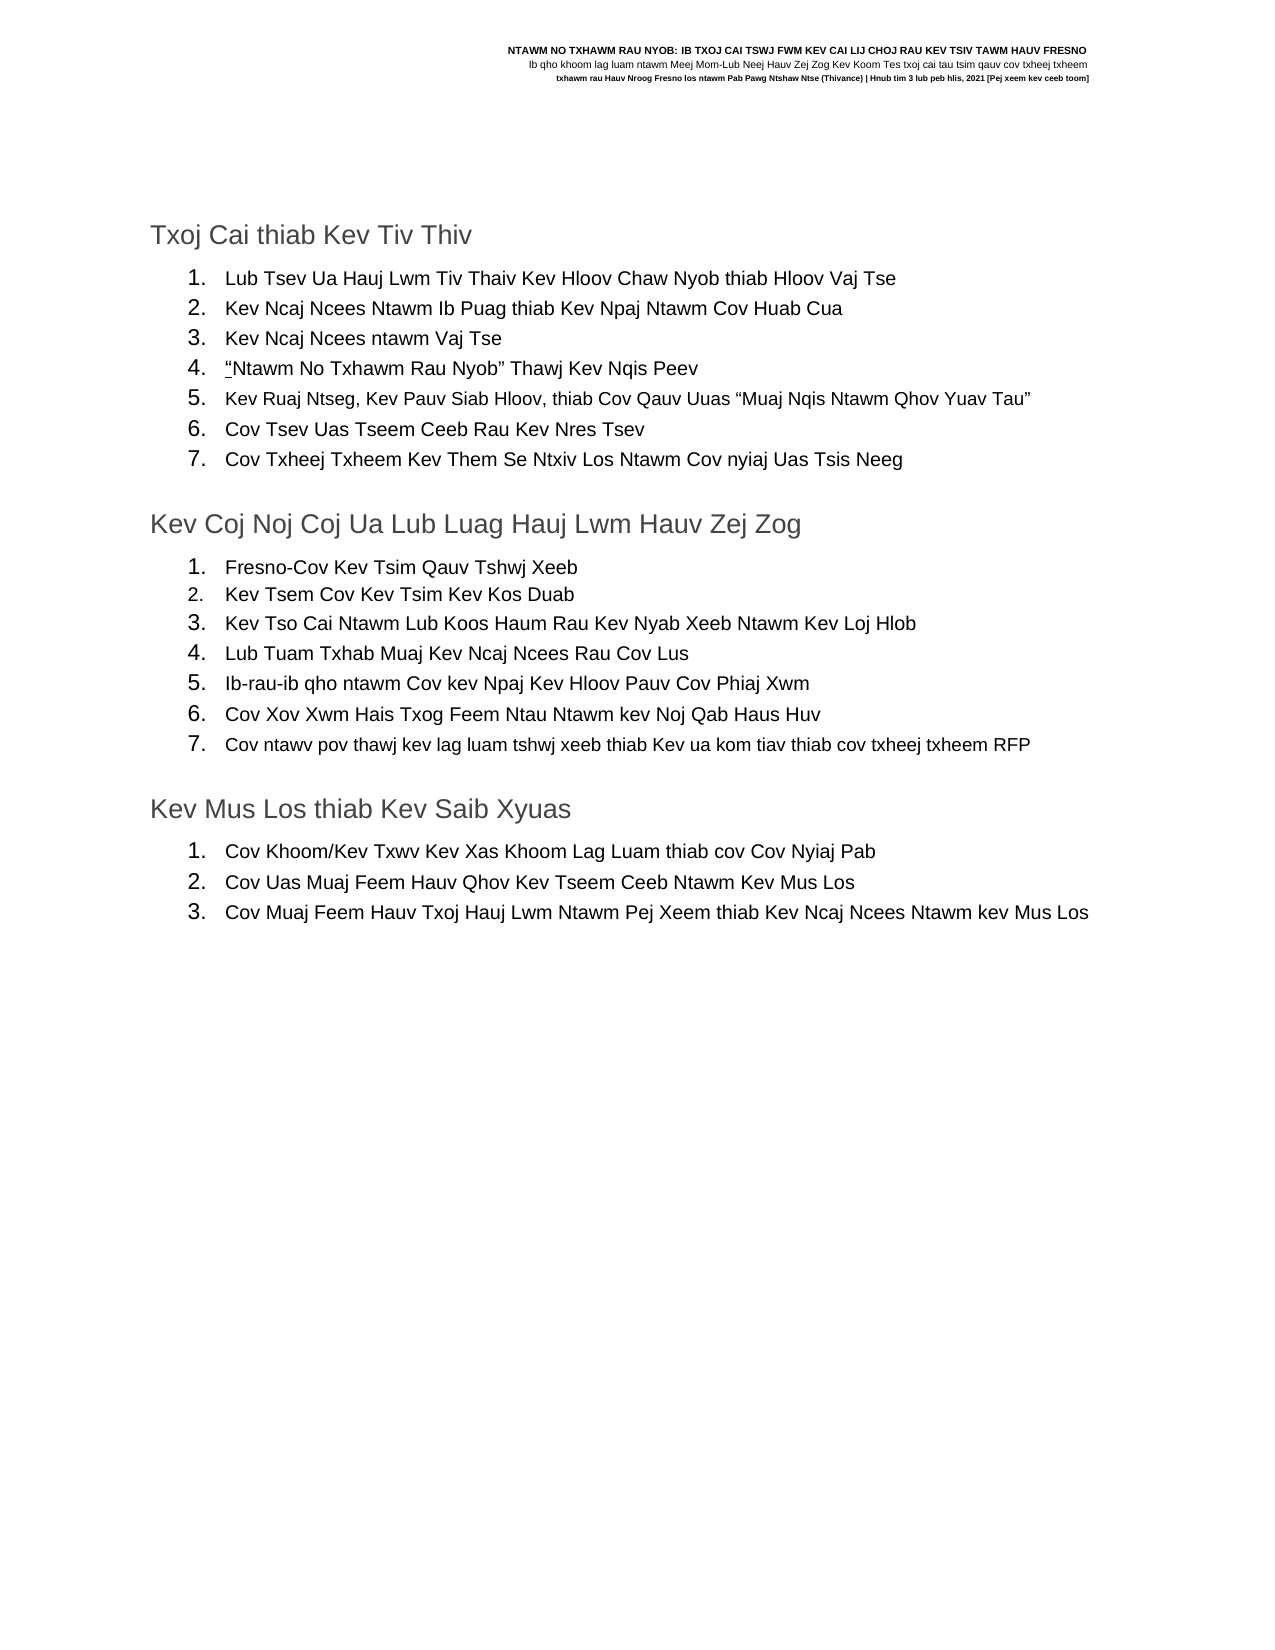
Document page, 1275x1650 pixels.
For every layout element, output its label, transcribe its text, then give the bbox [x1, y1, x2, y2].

list Cov Khoom/Kev Txwv Kev Xas Khoom Lag Luam thiab cov Cov Nyiaj Pab [187, 837, 1125, 864]
list Cov Uas Muaj Feem Hauv Qhov Kev Tseem Ceeb Ntawm Kev Mus Los [187, 868, 1125, 894]
list Fresno-Cov Kev Tsim Qauv Tshwj Xeeb [187, 553, 1125, 579]
list Lub Tuam Txhab Muaj Kev Ncaj Ncees Rau Cov Lus [187, 639, 1125, 665]
list Cov Xov Xwm Hais Txog Feem Ntau Ntawm kev Noj Qab Haus Huv [187, 699, 1125, 726]
subtitle Kev Coj Noj Coj Ua Lub Luag Hauj Lwm Hauv Zej Zog [150, 508, 1125, 539]
list Kev Ncaj Ncees Ntawm Ib Puag thiab Kev Npaj Ntawm Cov Huab Cua [187, 294, 1125, 320]
list Cov Muaj Feem Hauv Txoj Hauj Lwm Ntawm Pej Xeem thiab Kev Ncaj Ncees Ntawm kev Mus Los [187, 898, 1125, 924]
list Cov ntawv pov thawj kev lag luam tshwj xeeb thiab Kev ua kom tiav thiab cov txheej txheem RFP [187, 730, 1125, 756]
list Kev Ncaj Ncees ntawm Vaj Tse [187, 324, 1125, 350]
list Kev Ruaj Ntseg, Kev Pauv Siab Hloov, thiab Cov Qauv Uuas “Muaj Nqis Ntawm Qhov Yuav Tau” [187, 384, 1125, 411]
subtitle Kev Mus Los thiab Kev Saib Xyuas [150, 793, 1125, 824]
list “Ntawm No Txhawm Rau Nyob” Thawj Kev Nqis Peev [187, 354, 1125, 381]
list Kev Tso Cai Ntawm Lub Koos Haum Rau Kev Nyab Xeeb Ntawm Kev Loj Hlob [187, 609, 1125, 635]
list Lub Tsev Ua Hauj Lwm Tiv Thaiv Kev Hloov Chaw Nyob thiab Hloov Vaj Tse [187, 263, 1125, 290]
list Kev Tsem Cov Kev Tsim Kev Kos Duab [187, 583, 1125, 606]
list Cov Txheej Txheem Kev Them Se Ntxiv Los Ntawm Cov nyiaj Uas Tsis Neeg [187, 445, 1125, 471]
subtitle Txoj Cai thiab Kev Tiv Thiv [150, 219, 1125, 251]
list Cov Tsev Uas Tseem Ceeb Rau Kev Nres Tsev [187, 414, 1125, 441]
list Ib-rau-ib qho ntawm Cov kev Npaj Kev Hloov Pauv Cov Phiaj Xwm [187, 669, 1125, 696]
